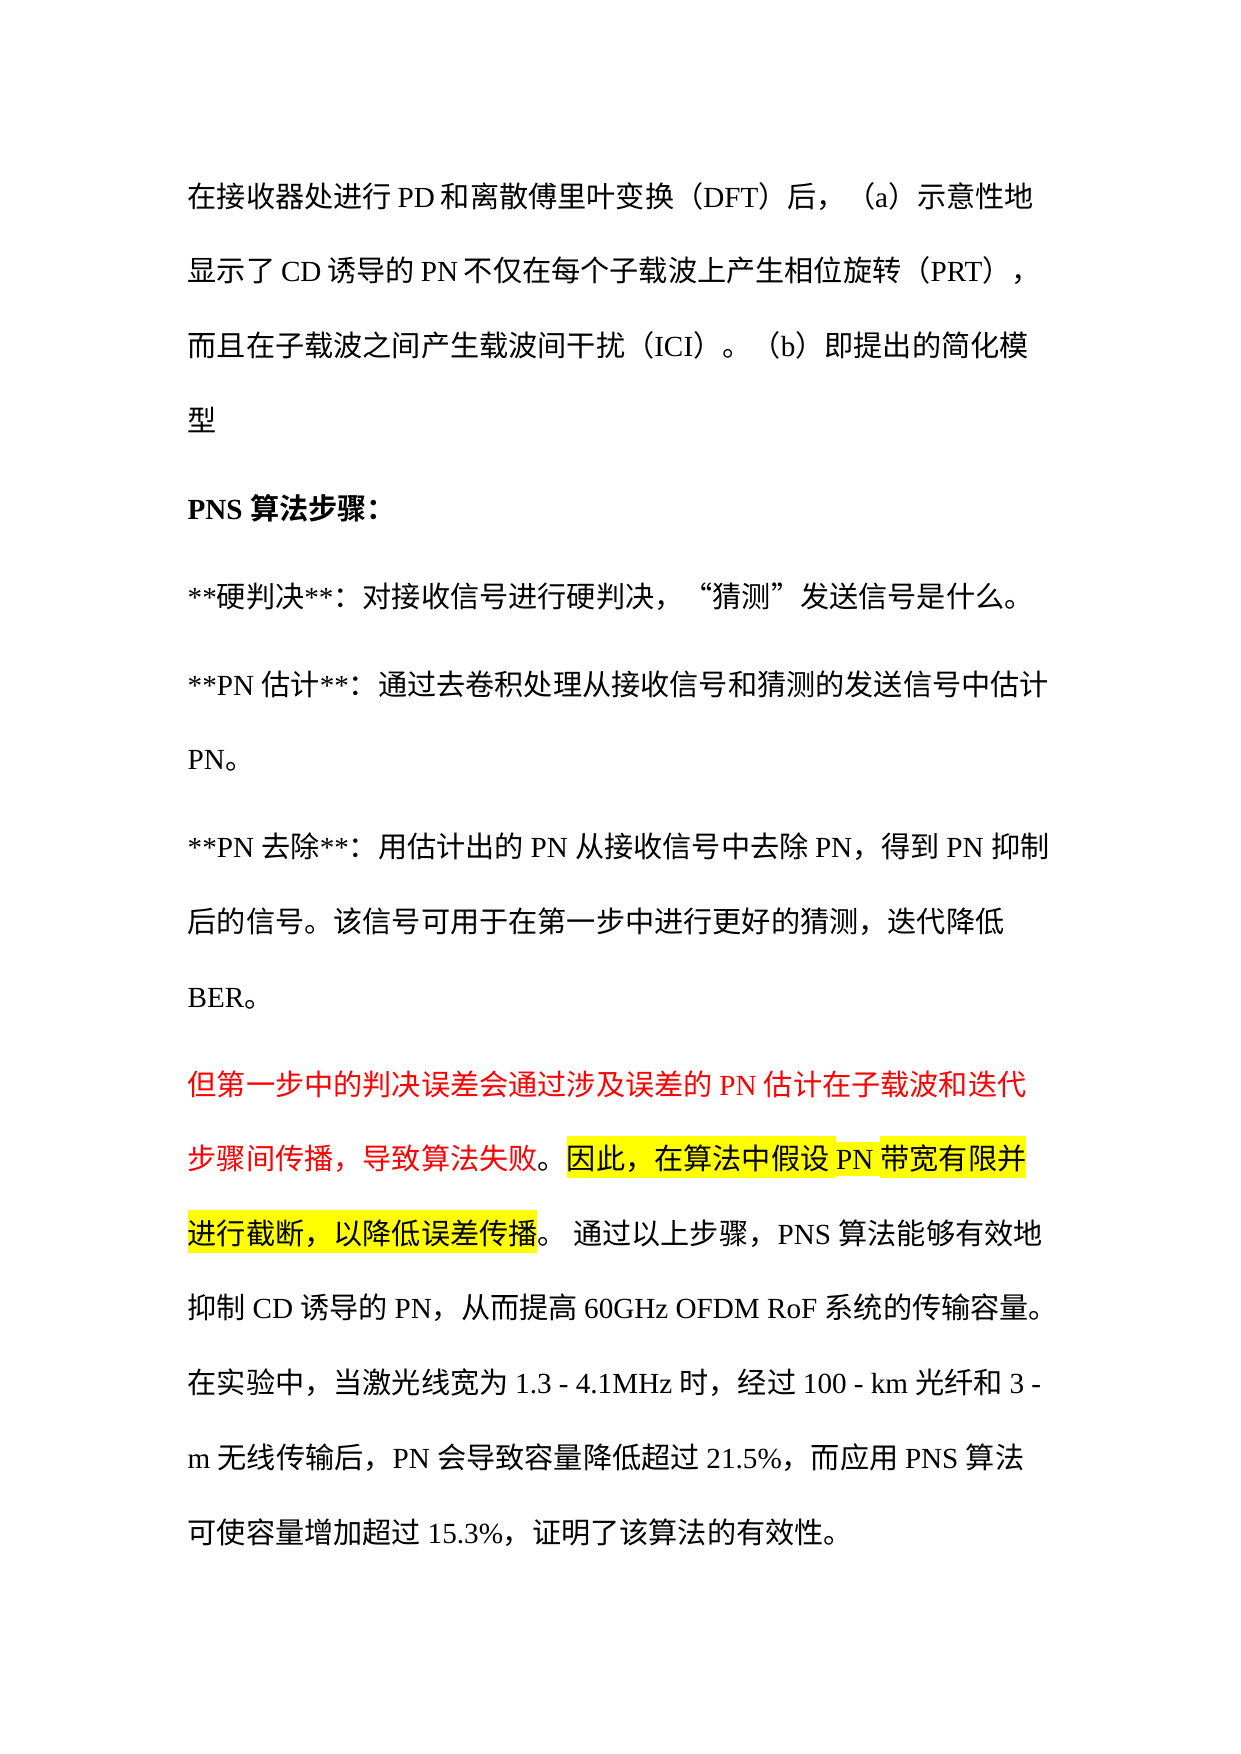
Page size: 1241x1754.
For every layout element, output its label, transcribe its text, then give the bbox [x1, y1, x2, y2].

text PNS 算法步骤： [187, 474, 1053, 539]
text 但第一步中的判决误差会通过涉及误差的 PN 估计在子载波和迭代步骤间传播，导致算法失败。因此，在算法中假设 PN 带宽有限并进行截断，以降低误差传播。 通过以上步骤，PNS 算法能够有效地抑制 CD 诱导的 PN，从而提高 60GHz OFDM RoF 系统的传输容量。在实验中，当激光线宽为 1.3 - 4.1MHz 时，经过 100 - km 光纤和 3 - m 无线传输后，PN 会导致容量降低超过 21.5%，而应用 PNS 算法可使容量增加超过 15.3%，证明了该算法的有效性。 [187, 1050, 1053, 1563]
text 在接收器处进行PD和离散傅里叶变换（DFT）后，（a）示意性地显示了CD诱导的PN不仅在每个子载波上产生相位旋转（PRT），而且在子载波之间产生载波间干扰（ICI）。（b）即提出的简化模型 [187, 162, 1053, 451]
text **PN 去除**：用估计出的 PN 从接收信号中去除 PN，得到 PN 抑制后的信号。该信号可用于在第一步中进行更好的猜测，迭代降低 BER。 [187, 812, 1053, 1027]
text **硬判决**：对接收信号进行硬判决，“猜测”发送信号是什么。 [187, 562, 1053, 627]
text **PN 估计**：通过去卷积处理从接收信号和猜测的发送信号中估计 PN。 [187, 650, 1053, 789]
